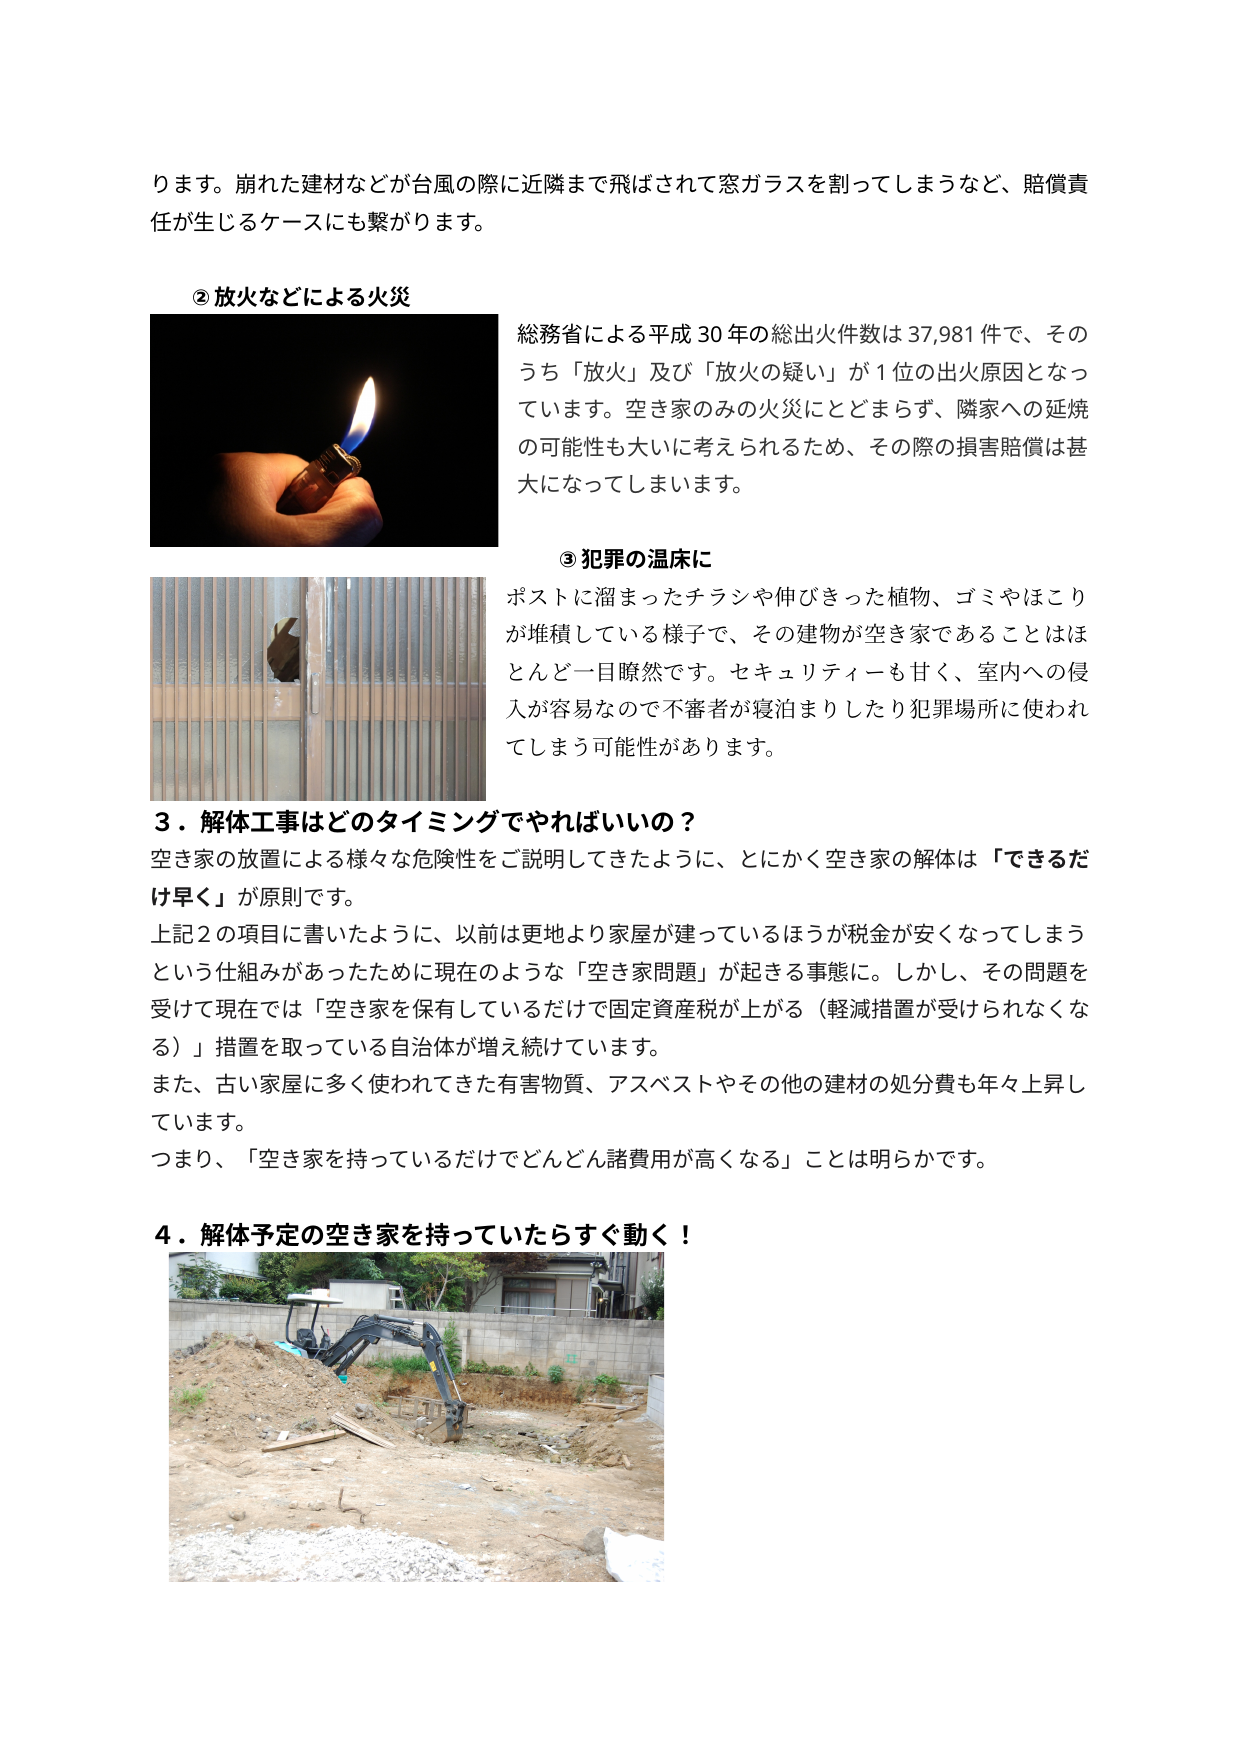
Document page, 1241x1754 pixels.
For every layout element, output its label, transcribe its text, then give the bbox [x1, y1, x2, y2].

subtitle ②放火などによる火災 [192, 277, 1090, 314]
subtitle ③犯罪の温床に [192, 539, 1090, 577]
text また、古い家屋に多く使われてきた有害物質、アスベストやその他の建材の処分費も年々上昇しています。 [150, 1064, 1090, 1139]
subtitle ４．解体予定の空き家を持っていたらすぐ動く！ [150, 1214, 1090, 1252]
text ポストに溜まったチラシや伸びきった植物、ゴミやほこりが堆積している様子で、その建物が空き家であることはほとんど一目瞭然です。セキュリティーも甘く、室内への侵入が容易なので不審者が寝泊まりしたり犯罪場所に使われてしまう可能性があります。 [486, 577, 1090, 764]
text 総務省による平成30年の総出火件数は37,981件で、そのうち「放火」及び「放火の疑い」が1位の出火原因となっています。空き家のみの火災にとどまらず、隣家への延焼の可能性も大いに考えられるため、その際の損害賠償は甚大になってしまいます。 [499, 314, 1090, 502]
text ３．解体工事はどのタイミングでやればいいの？ [150, 764, 1090, 839]
text 上記２の項目に書いたように、以前は更地より家屋が建っているほうが税金が安くなってしまうという仕組みがあったために現在のような「空き家問題」が起きる事態に。しかし、その問題を受けて現在では「空き家を保有しているだけで固定資産税が上がる（軽減措置が受けられなくなる）」措置を取っている自治体が増え続けています。 [150, 914, 1090, 1064]
text つまり、「空き家を持っているだけでどんどん諸費用が高くなる」ことは明らかです。 [150, 1139, 1090, 1177]
text 空き家の放置による様々な危険性をご説明してきたように、とにかく空き家の解体は「できるだけ早く」が原則です。 [150, 839, 1090, 914]
